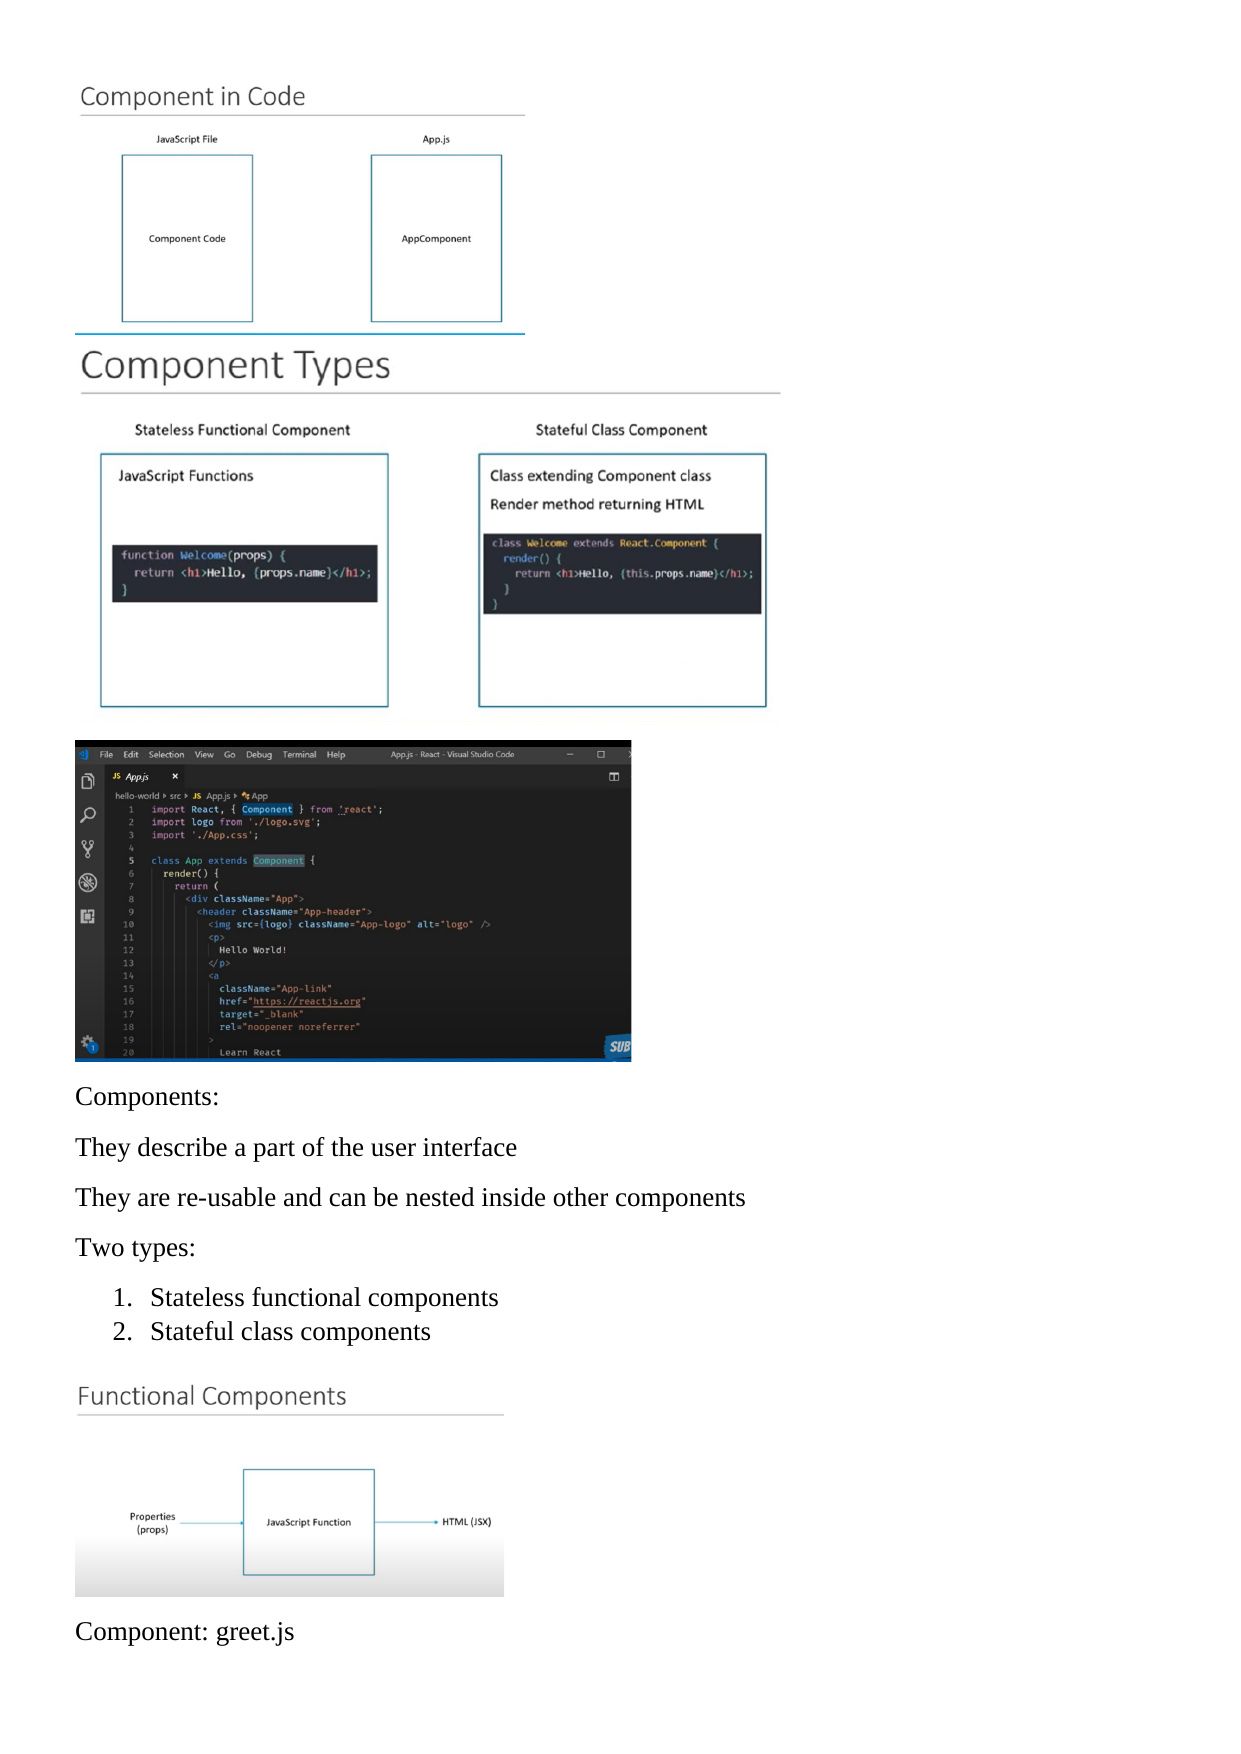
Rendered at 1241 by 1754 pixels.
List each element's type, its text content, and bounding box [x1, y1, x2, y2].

picture [75, 740, 632, 1062]
picture [75, 75, 525, 333]
text Components: [75, 1081, 1165, 1112]
picture [75, 336, 781, 722]
text They are re-usable and can be nested inside other components [75, 1181, 1165, 1212]
text Component: greet.js [75, 1615, 1165, 1646]
list Stateful class components [112, 1315, 1165, 1346]
text They describe a part of the user interface [75, 1131, 1165, 1162]
list Stateless functional components [112, 1281, 1165, 1312]
picture [75, 1365, 505, 1597]
text Two types: [75, 1231, 1165, 1262]
